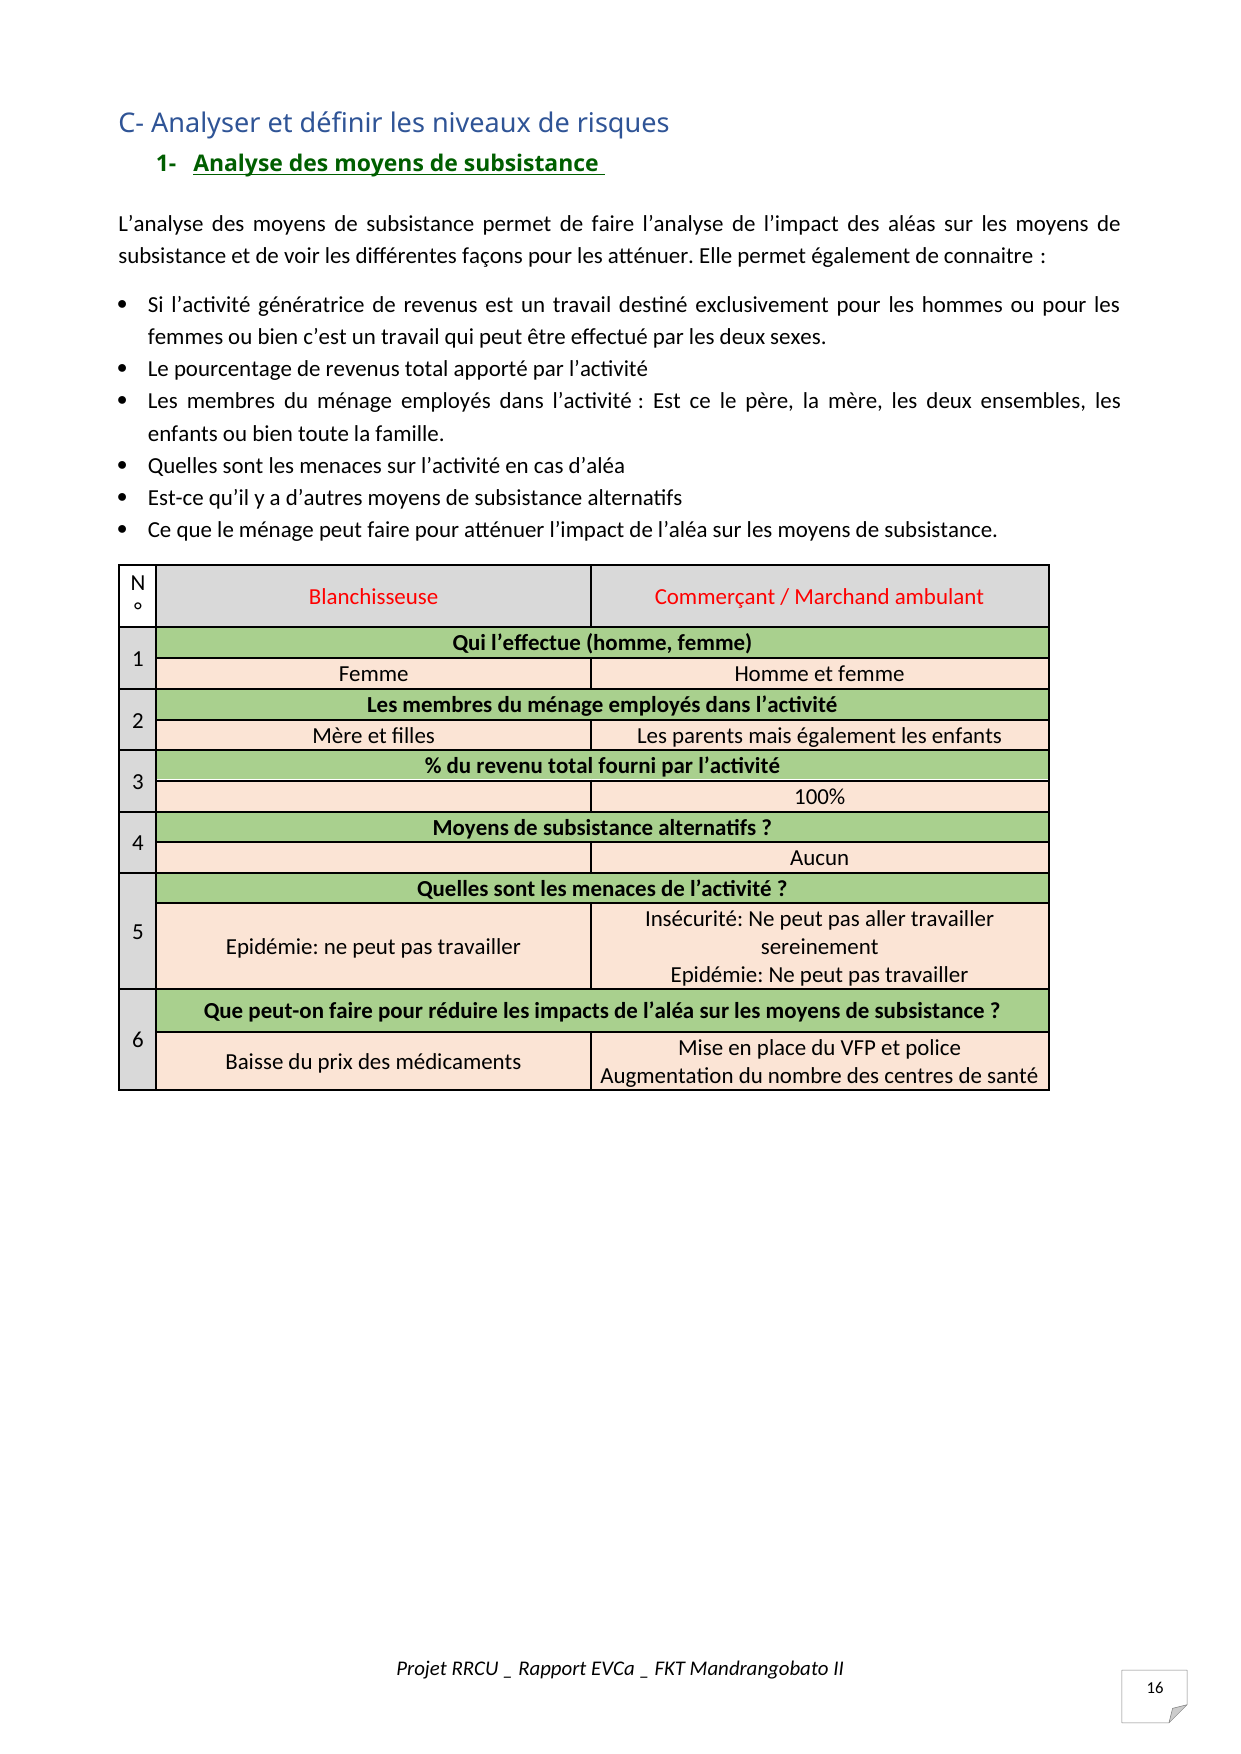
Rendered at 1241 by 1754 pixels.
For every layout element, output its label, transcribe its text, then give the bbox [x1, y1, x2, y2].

table_cell 6 [120, 990, 155, 1089]
table_cell 4 [120, 813, 155, 872]
table_cell 1 [120, 628, 155, 688]
list Les membres du ménage employés dans l’activité : Est ce le père, la mère, les deux ensembles, les enfants ou bien toute la famille. [118, 387, 1122, 447]
table_cell 3 [120, 751, 155, 811]
text L’analyse des moyens de subsistance permet de faire l’analyse de l’impact des aléas sur les moyens de subsistance et de voir les différentes façons pour les atténuer. Elle permet également de connaitre : [118, 209, 1122, 269]
table_cell Femme [157, 659, 590, 688]
table_header N° [120, 566, 155, 626]
subtitle Analyse des moyens de subsistance [156, 147, 1122, 178]
table_cell Aucun [592, 843, 1048, 872]
table_cell Les parents mais également les enfants [592, 721, 1048, 749]
list Est-ce qu’il y a d’autres moyens de subsistance alternatifs [118, 483, 1122, 511]
table_cell 2 [120, 690, 155, 749]
table_cell Moyens de subsistance alternatifs ? [157, 813, 1048, 841]
table_cell Homme et femme [592, 659, 1048, 688]
table_cell Les membres du ménage employés dans l’activité [157, 690, 1048, 719]
table_cell 100% [592, 782, 1048, 811]
table_cell % du revenu total fourni par l’activité [157, 751, 1048, 779]
list Si l’activité génératrice de revenus est un travail destiné exclusivement pour les hommes ou pour les femmes ou bien c’est un travail qui peut être effectué par les deux sexes. [118, 290, 1122, 350]
list Ce que le ménage peut faire pour atténuer l’impact de l’aléa sur les moyens de subsistance. [118, 515, 1122, 543]
table_cell Mise en place du VFP et police Augmentation du nombre des centres de santé [592, 1033, 1048, 1089]
table_cell Que peut-on faire pour réduire les impacts de l’aléa sur les moyens de subsistance ? [157, 990, 1048, 1031]
table_cell [157, 843, 590, 872]
list Le pourcentage de revenus total apporté par l’activité [118, 354, 1122, 382]
table_cell Insécurité: Ne peut pas aller travailler sereinement Epidémie: Ne peut pas travailler [592, 904, 1048, 988]
subtitle C- Analyser et définir les niveaux de risques [118, 103, 1122, 140]
table_cell Mère et filles [157, 721, 590, 749]
table_cell Baisse du prix des médicaments [157, 1033, 590, 1089]
table_cell Epidémie: ne peut pas travailler [157, 904, 590, 988]
table_header Commerçant / Marchand ambulant [592, 566, 1048, 626]
table_cell [157, 782, 590, 811]
list Quelles sont les menaces sur l’activité en cas d’aléa [118, 451, 1122, 479]
table_cell Qui l’effectue (homme, femme) [157, 628, 1048, 657]
table_cell 5 [120, 874, 155, 988]
table_header Blanchisseuse [157, 566, 590, 626]
table_cell Quelles sont les menaces de l’activité ? [157, 874, 1048, 902]
